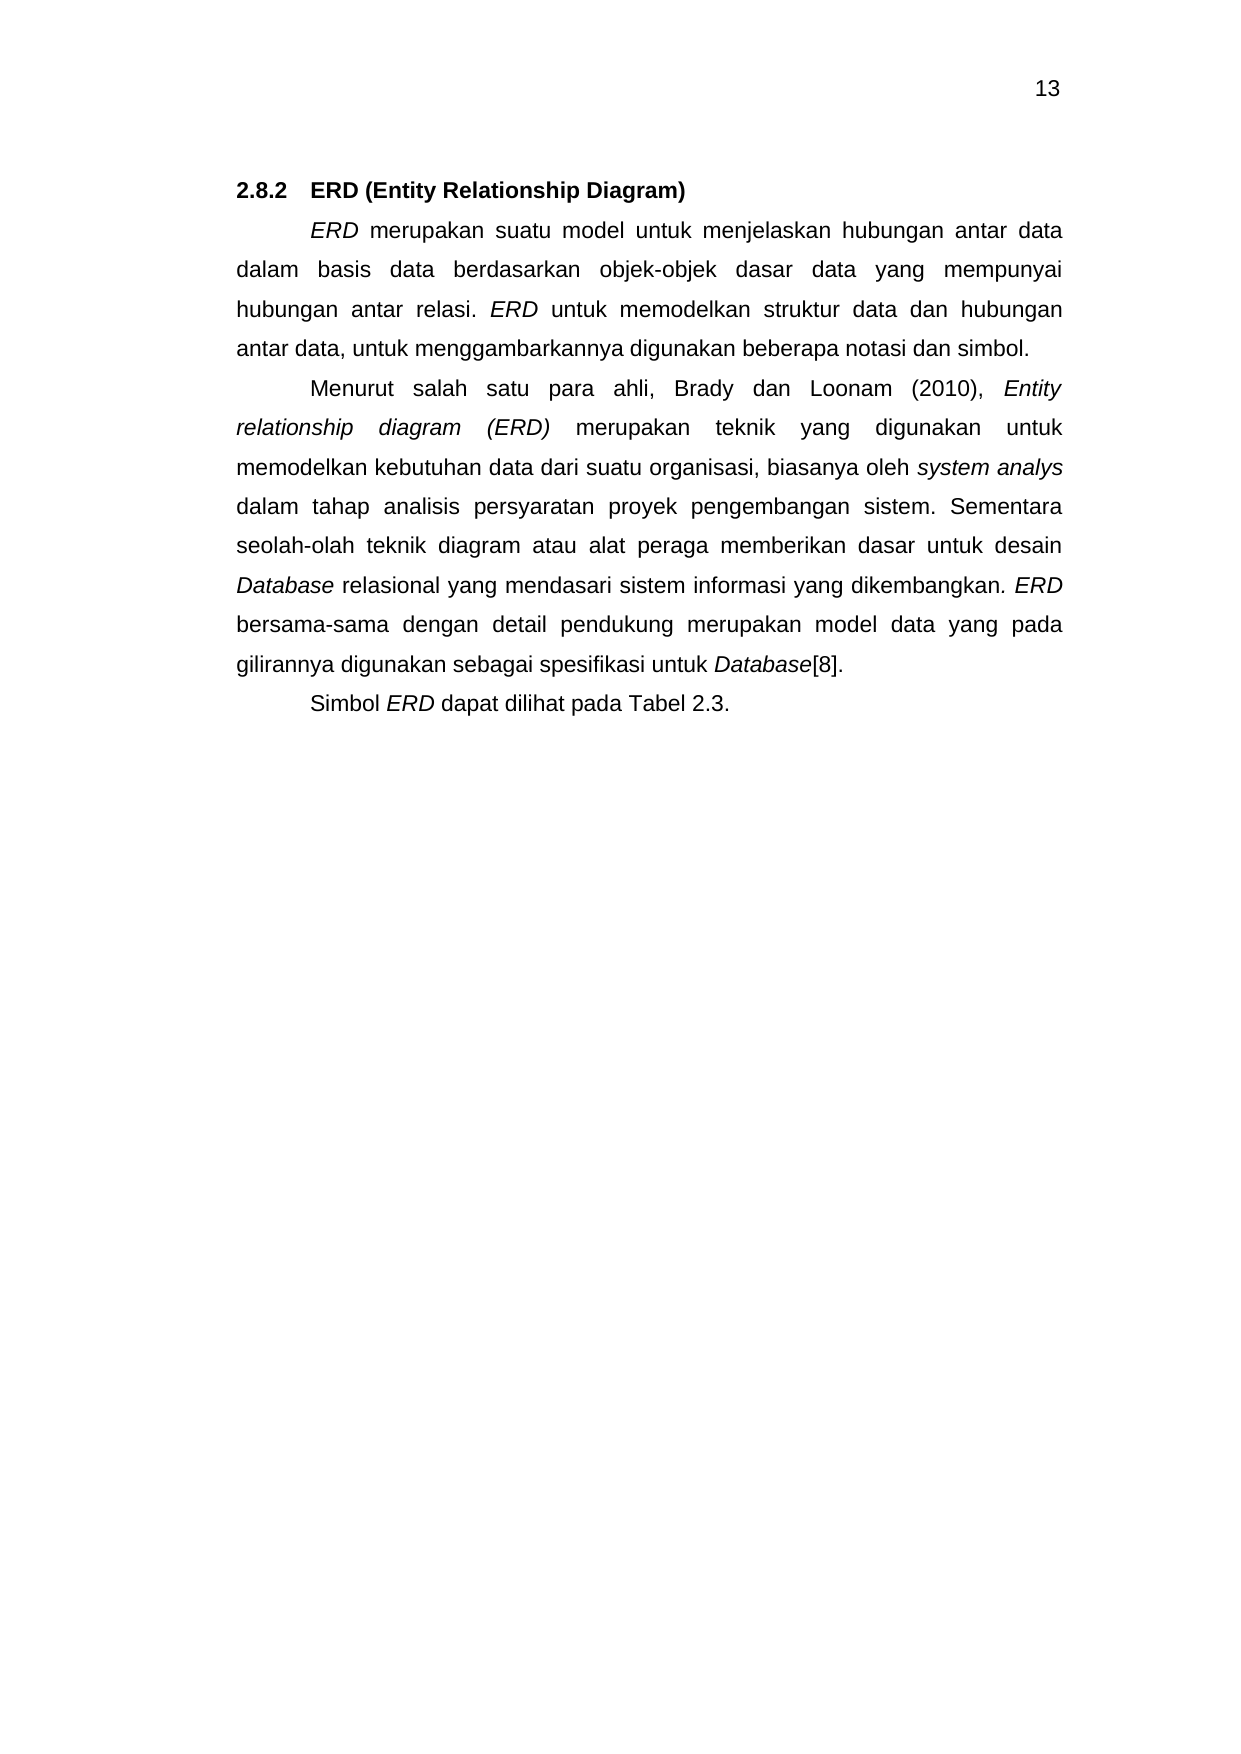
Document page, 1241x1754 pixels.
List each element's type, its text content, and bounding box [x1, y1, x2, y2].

text ERD (Entity Relationship Diagram) [236, 177, 1063, 203]
text ERD merupakan suatu model untuk menjelaskan hubungan antar data dalam basis data berdasarkan objek-objek dasar data yang mempunyai hubungan antar relasi. ERD untuk memodelkan struktur data dan hubungan antar data, untuk menggambarkannya digunakan beberapa notasi dan simbol. [236, 217, 1063, 361]
text Simbol ERD dapat dilihat pada Tabel 2.3. [236, 690, 1063, 717]
text Menurut salah satu para ahli, Brady dan Loonam (2010), Entity relationship diagram (ERD) merupakan teknik yang digunakan untuk memodelkan kebutuhan data dari suatu organisasi, biasanya oleh system analys dalam tahap analisis persyaratan proyek pengembangan sistem. Sementara seolah-olah teknik diagram atau alat peraga memberikan dasar untuk desain Database relasional yang mendasari sistem informasi yang dikembangkan. ERD bersama-sama dengan detail pendukung merupakan model data yang pada gilirannya digunakan sebagai spesifikasi untuk Database[8]. [236, 374, 1063, 677]
